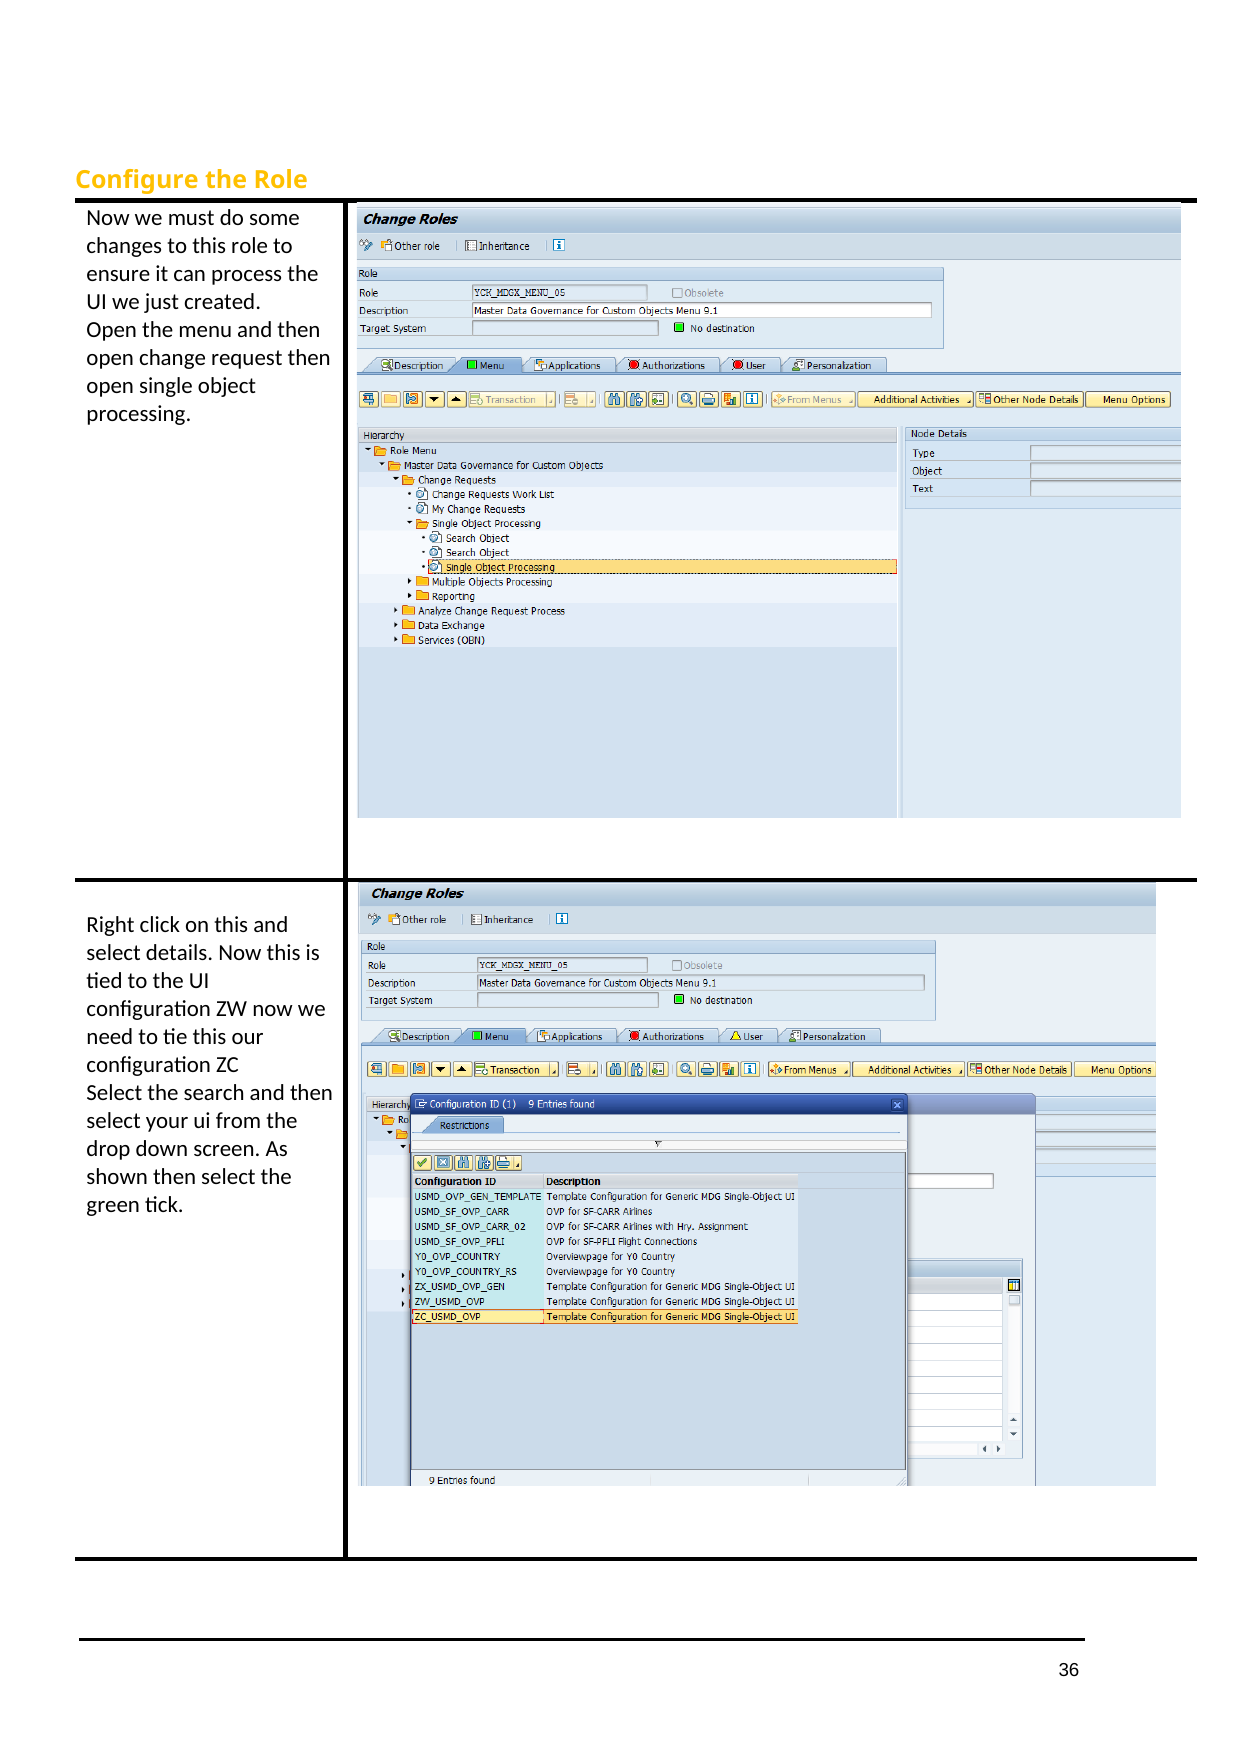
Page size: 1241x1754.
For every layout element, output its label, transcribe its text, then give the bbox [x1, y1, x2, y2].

table_cell Right click on this and select details. Now this is tied to the UI configuration ZW now we need to tie this our configuration ZC Select the search and then select your ui from the drop down screen. As shown then select the green tick. [75, 882, 343, 1557]
picture [356, 202, 1181, 818]
table_header [348, 203, 1197, 877]
subtitle Configure the Role [75, 161, 1165, 196]
picture [356, 882, 1156, 1486]
table_cell [348, 882, 1197, 1557]
table_header Now we must do some changes to this role to ensure it can process the UI we just created. Open the menu and then open change request then open single object processing. [75, 203, 343, 877]
